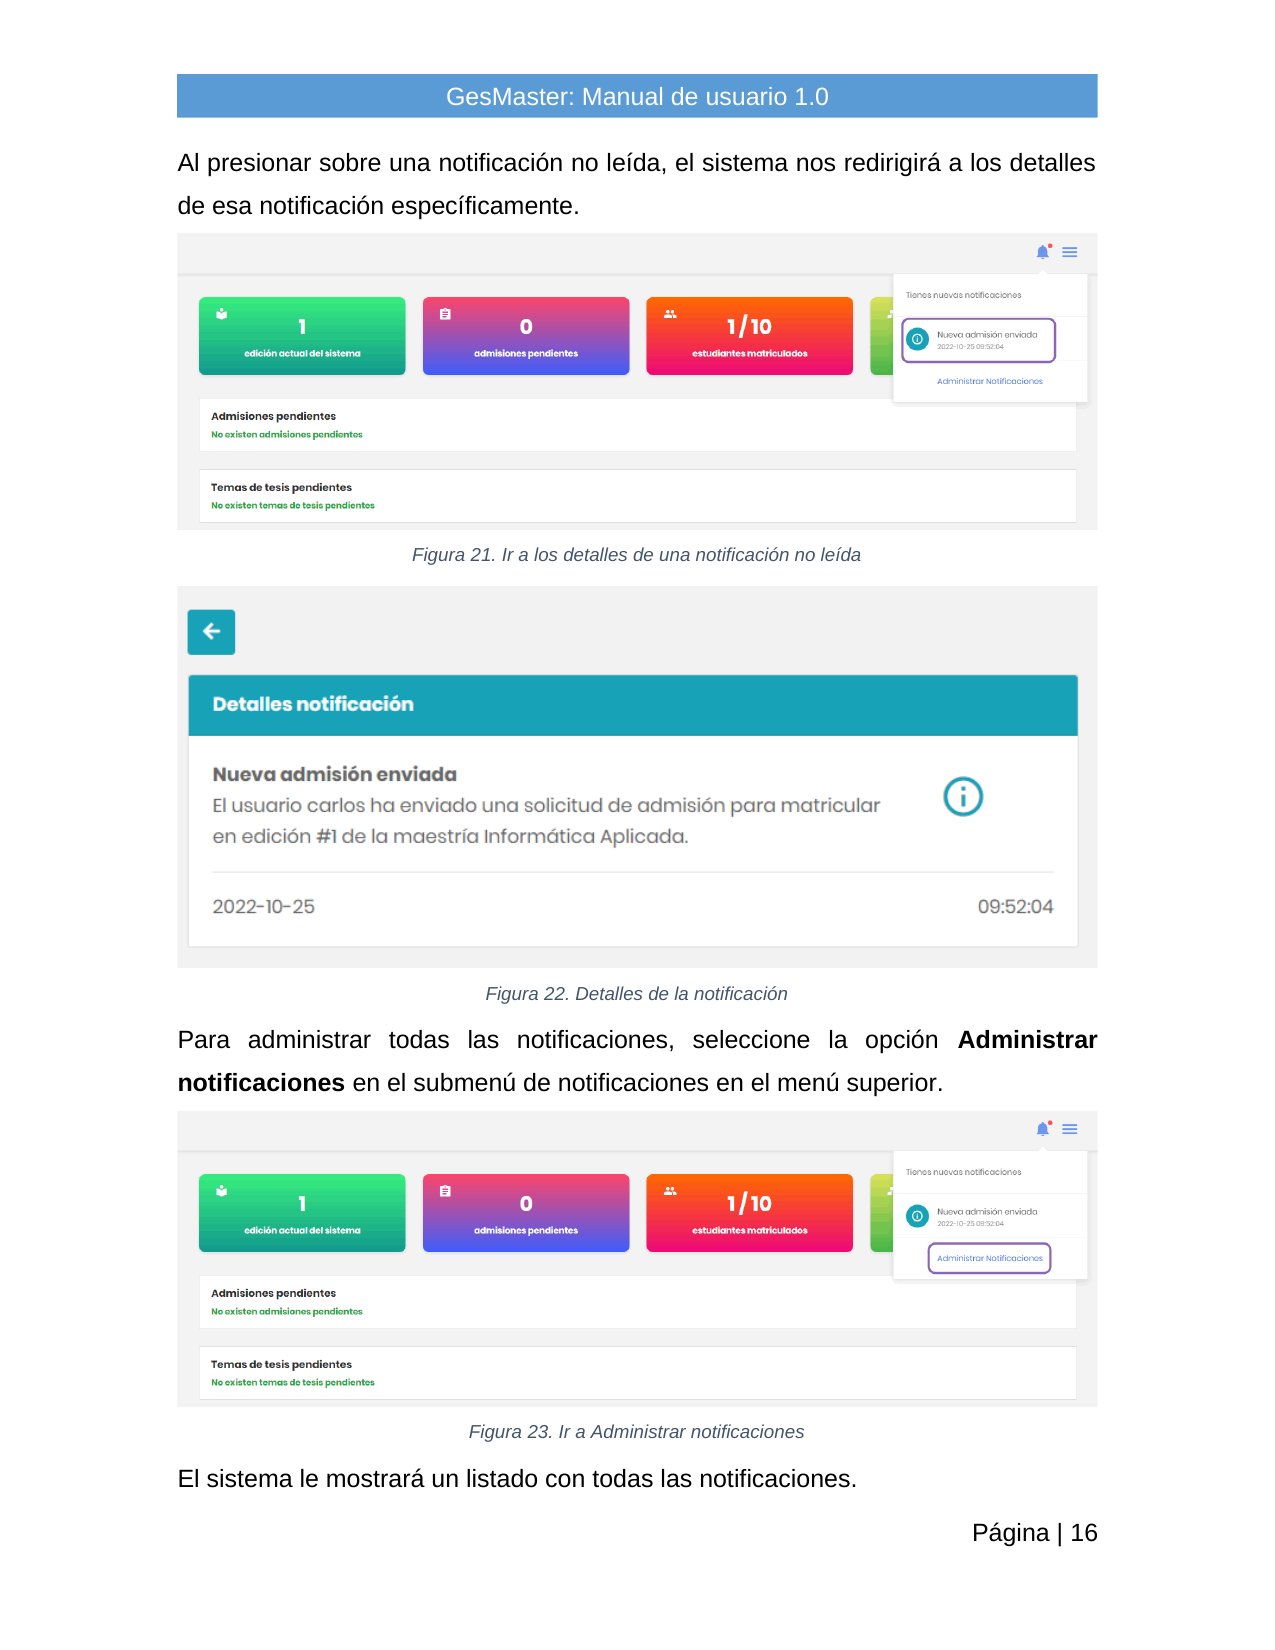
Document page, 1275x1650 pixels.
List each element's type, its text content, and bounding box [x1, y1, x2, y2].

text El sistema le mostrará un listado con todas las notificaciones. [177, 1464, 1098, 1492]
text Figura 23. Ir a Administrar notificaciones [177, 1421, 1098, 1443]
text Figura 21. Ir a los detalles de una notificación no leída [177, 544, 1098, 566]
text Para administrar todas las notificaciones, seleccione la opción Administrar notificaciones en el submenú de notificaciones en el menú superior. [177, 1025, 1098, 1097]
text Al presionar sobre una notificación no leída, el sistema nos redirigirá a los detalles de esa notificación específicamente. [177, 148, 1098, 219]
picture [177, 233, 1098, 530]
text Figura 22. Detalles de la notificación [177, 982, 1098, 1004]
picture [177, 1111, 1098, 1407]
picture [177, 586, 1098, 968]
